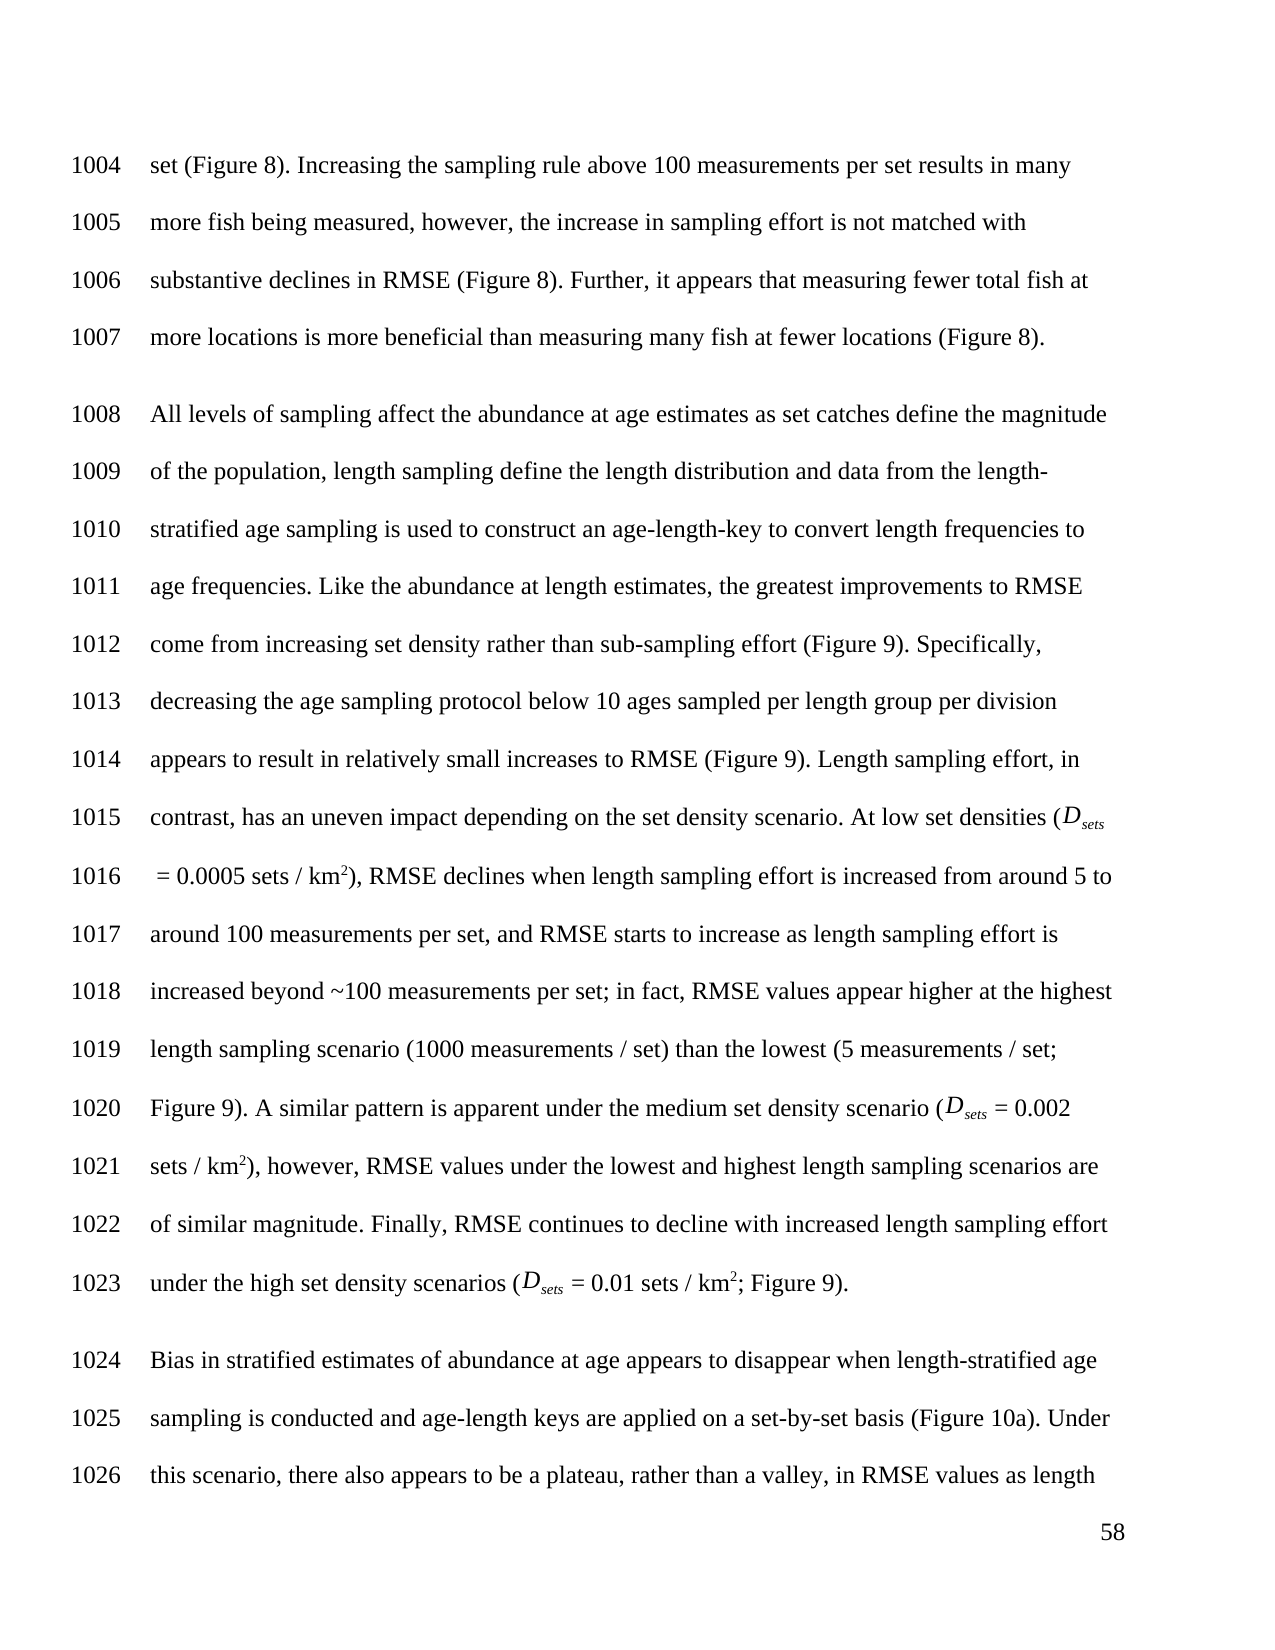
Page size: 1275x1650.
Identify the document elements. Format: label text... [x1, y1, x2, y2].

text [150, 150, 1125, 351]
text All levels of sampling affect the abundance at age estimates as set catches define the magnitude of the population, length sampling define the length distribution and data from the length-stratified age sampling is used to construct an age-length-key to convert length frequencies to age frequencies. Like the abundance at length estimates, the greatest improvements to RMSE come from increasing set density rather than sub-sampling effort (Figure 9). Specifically, decreasing the age sampling protocol below 10 ages sampled per length group per division appears to result in relatively small increases to RMSE (Figure 9). Length sampling effort, in contrast, has an uneven impact depending on the set density scenario. At low set densities ( = 0.0005 sets / km2), RMSE declines when length sampling effort is increased from around 5 to around 100 measurements per set, and RMSE starts to increase as length sampling effort is increased beyond ~100 measurements per set; in fact, RMSE values appear higher at the highest length sampling scenario (1000 measurements / set) than the lowest (5 measurements / set; Figure 9). A similar pattern is apparent under the medium set density scenario ( = 0.002 sets / km2), however, RMSE values under the lowest and highest length sampling scenarios are of similar magnitude. Finally, RMSE continues to decline with increased length sampling effort under the high set density scenarios ( = 0.01 sets / km2; Figure 9). [150, 399, 1125, 1298]
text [150, 1345, 1125, 1489]
